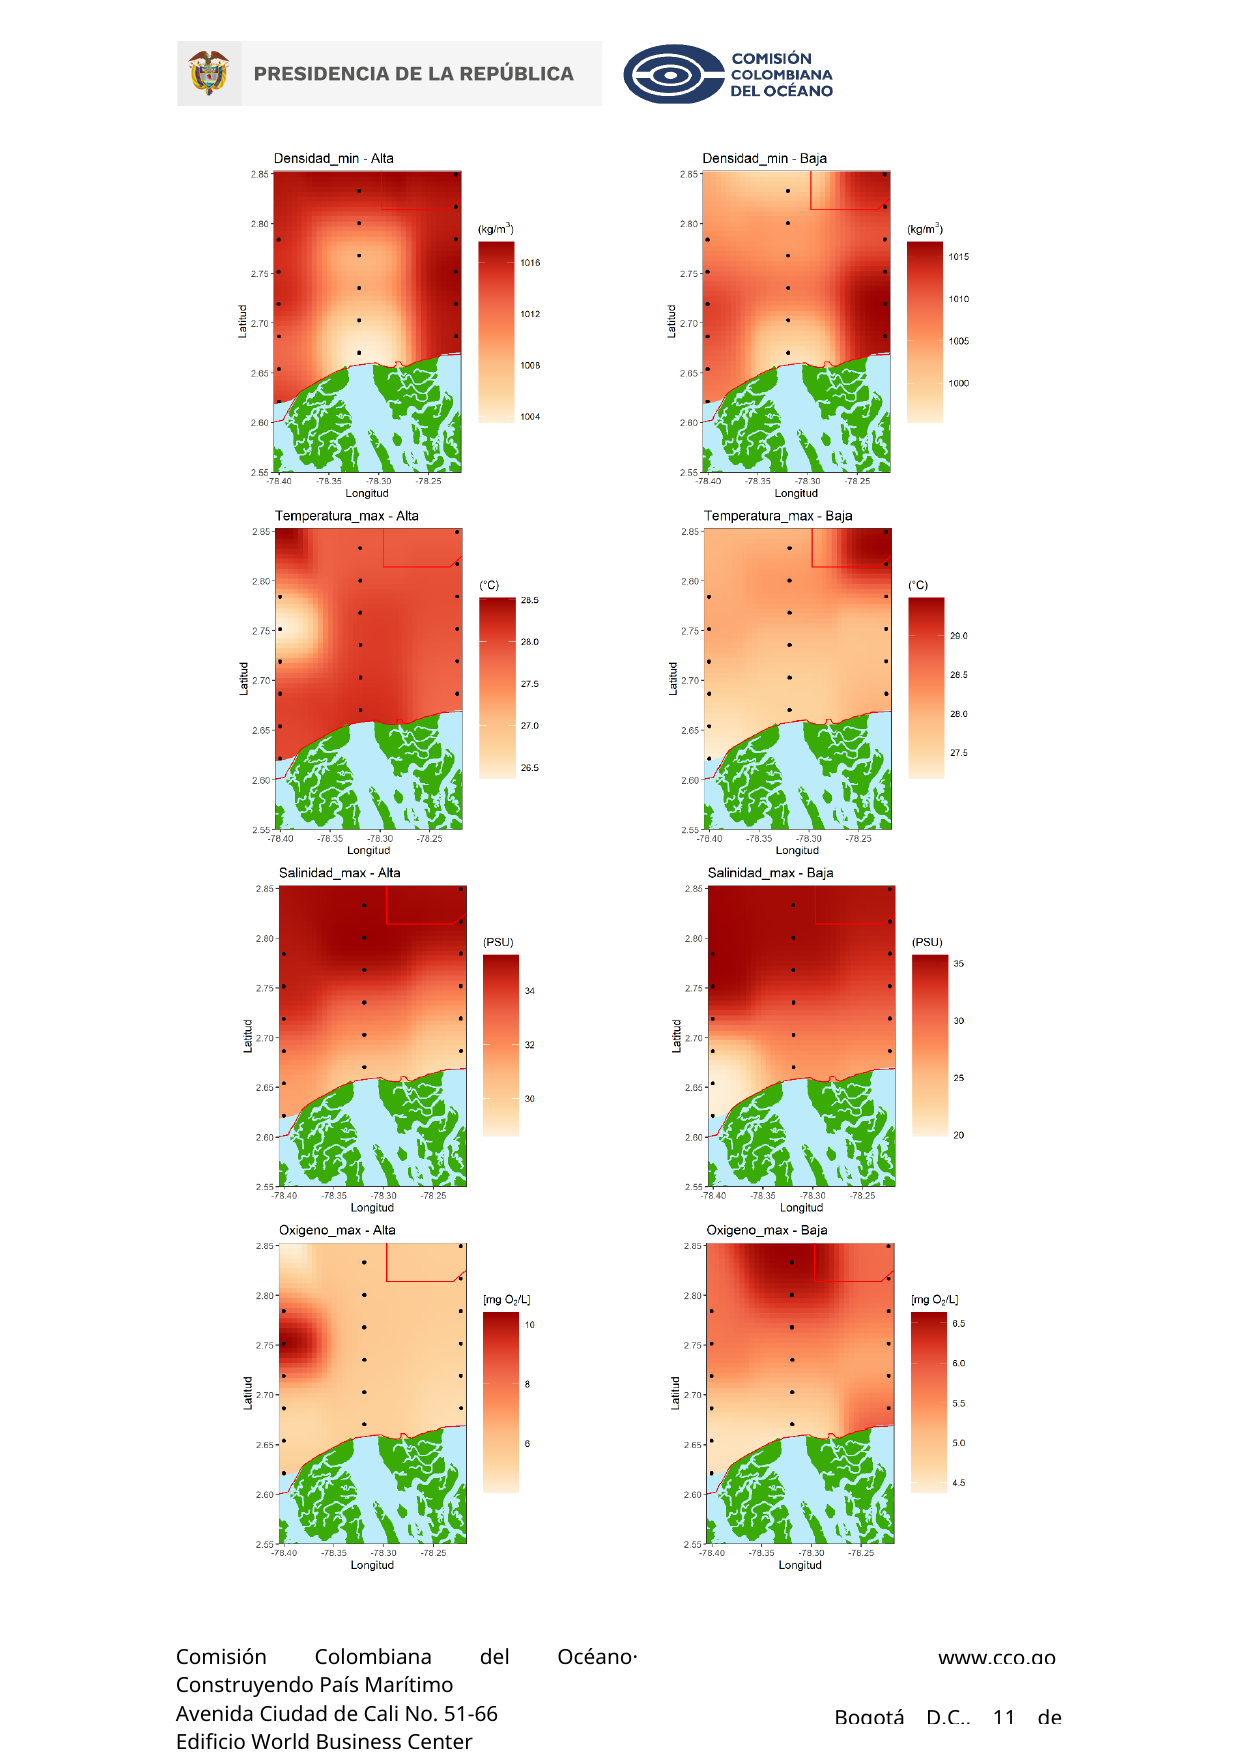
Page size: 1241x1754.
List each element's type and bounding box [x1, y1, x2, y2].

picture [177, 147, 1035, 1576]
picture [642, 42, 824, 107]
picture [177, 41, 603, 106]
